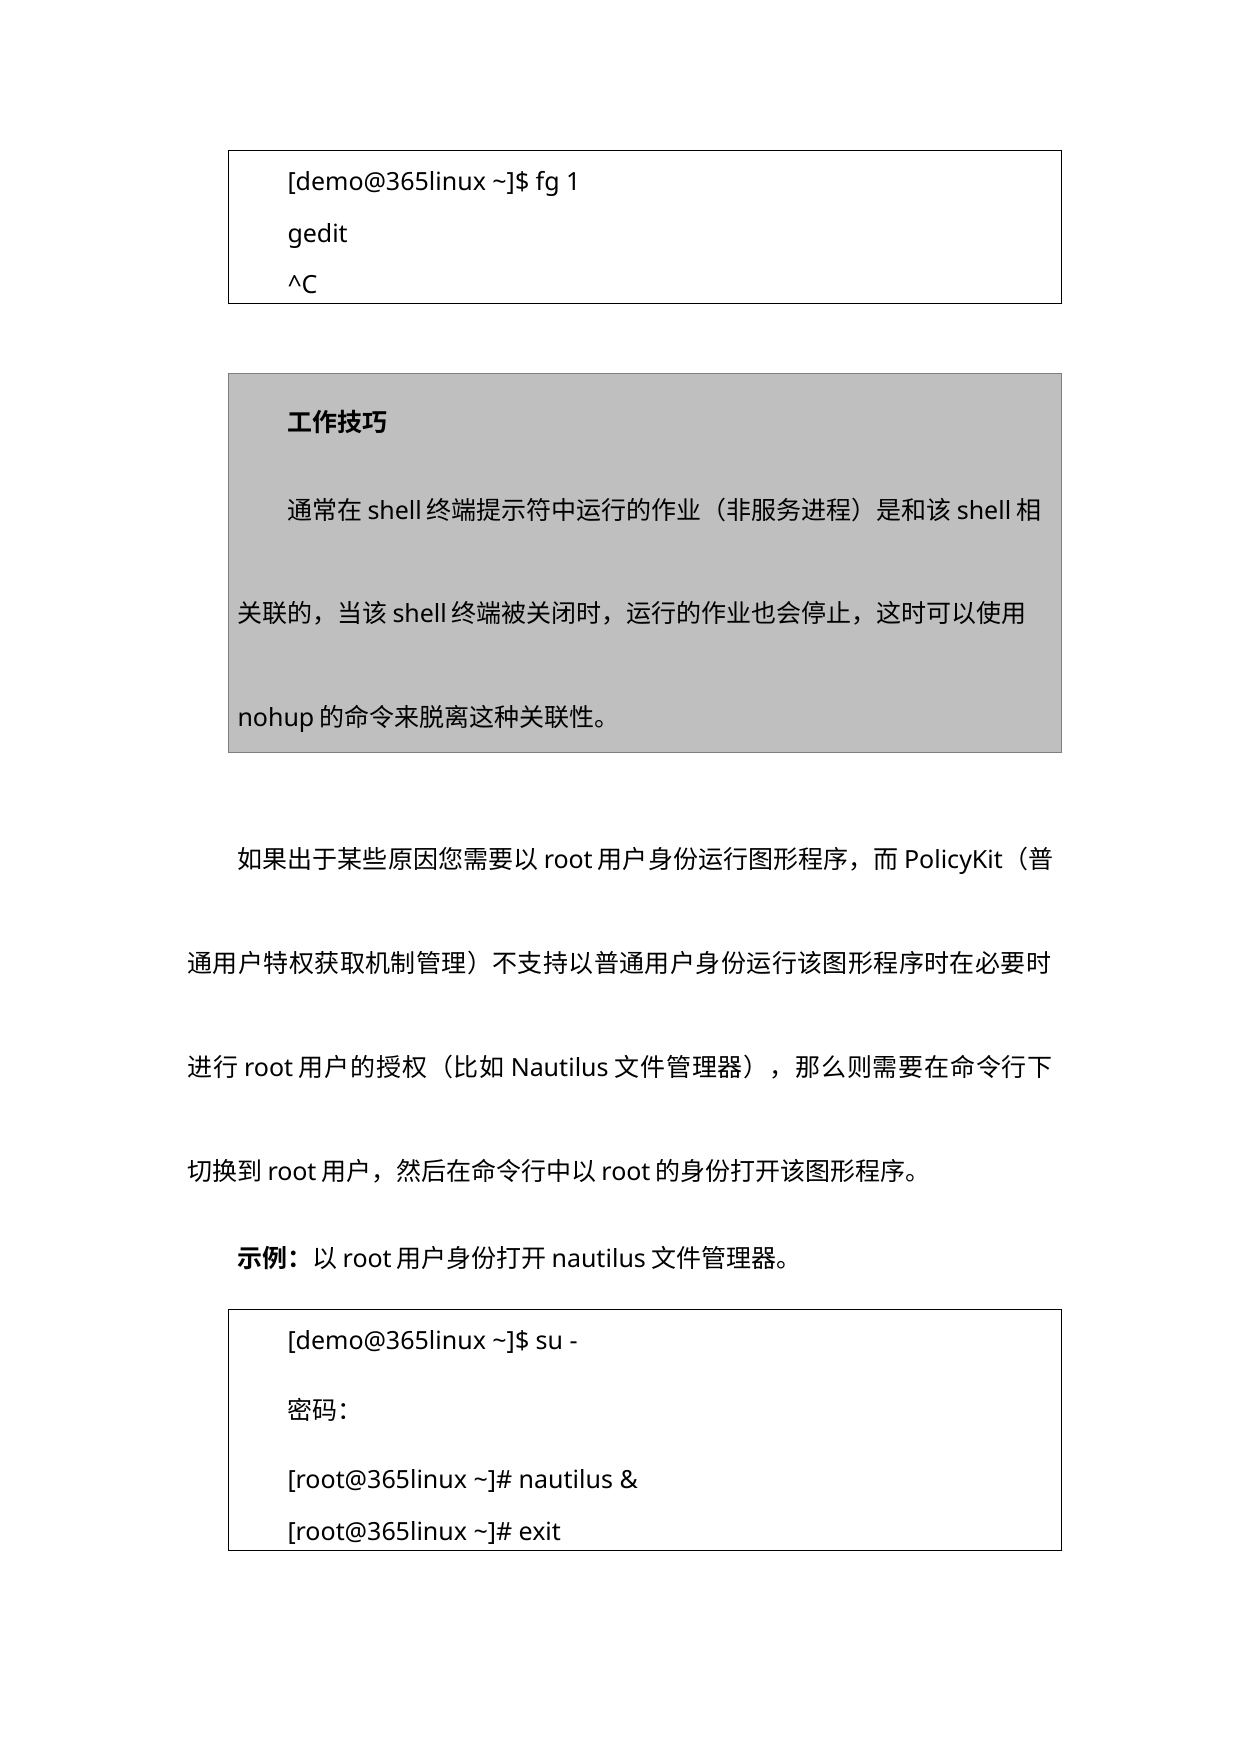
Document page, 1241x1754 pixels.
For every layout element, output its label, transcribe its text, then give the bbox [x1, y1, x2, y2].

text 通常在shell终端提示符中运行的作业（非服务进程）是和该shell相关联的，当该shell终端被关闭时，运行的作业也会停止，这时可以使用nohup的命令来脱离这种关联性。 [229, 460, 1061, 752]
text [demo@365linux ~]$ fg 1 [229, 151, 1061, 198]
text 示例：以root用户身份打开nautilus文件管理器。 [187, 1222, 1053, 1291]
text 密码： [229, 1361, 1061, 1443]
text ^C [229, 253, 1061, 303]
text gedit [229, 202, 1061, 250]
text [root@365linux ~]# nautilus & [229, 1448, 1061, 1496]
text [demo@365linux ~]$ su - [229, 1310, 1061, 1357]
text 工作技巧 [229, 374, 1061, 456]
text 如果出于某些原因您需要以root用户身份运行图形程序，而PolicyKit（普通用户特权获取机制管理）不支持以普通用户身份运行该图形程序时在必要时进行root用户的授权（比如Nautilus文件管理器），那么则需要在命令行下切换到root用户，然后在命令行中以root的身份打开该图形程序。 [187, 823, 1053, 1204]
text [root@365linux ~]# exit [229, 1499, 1061, 1550]
